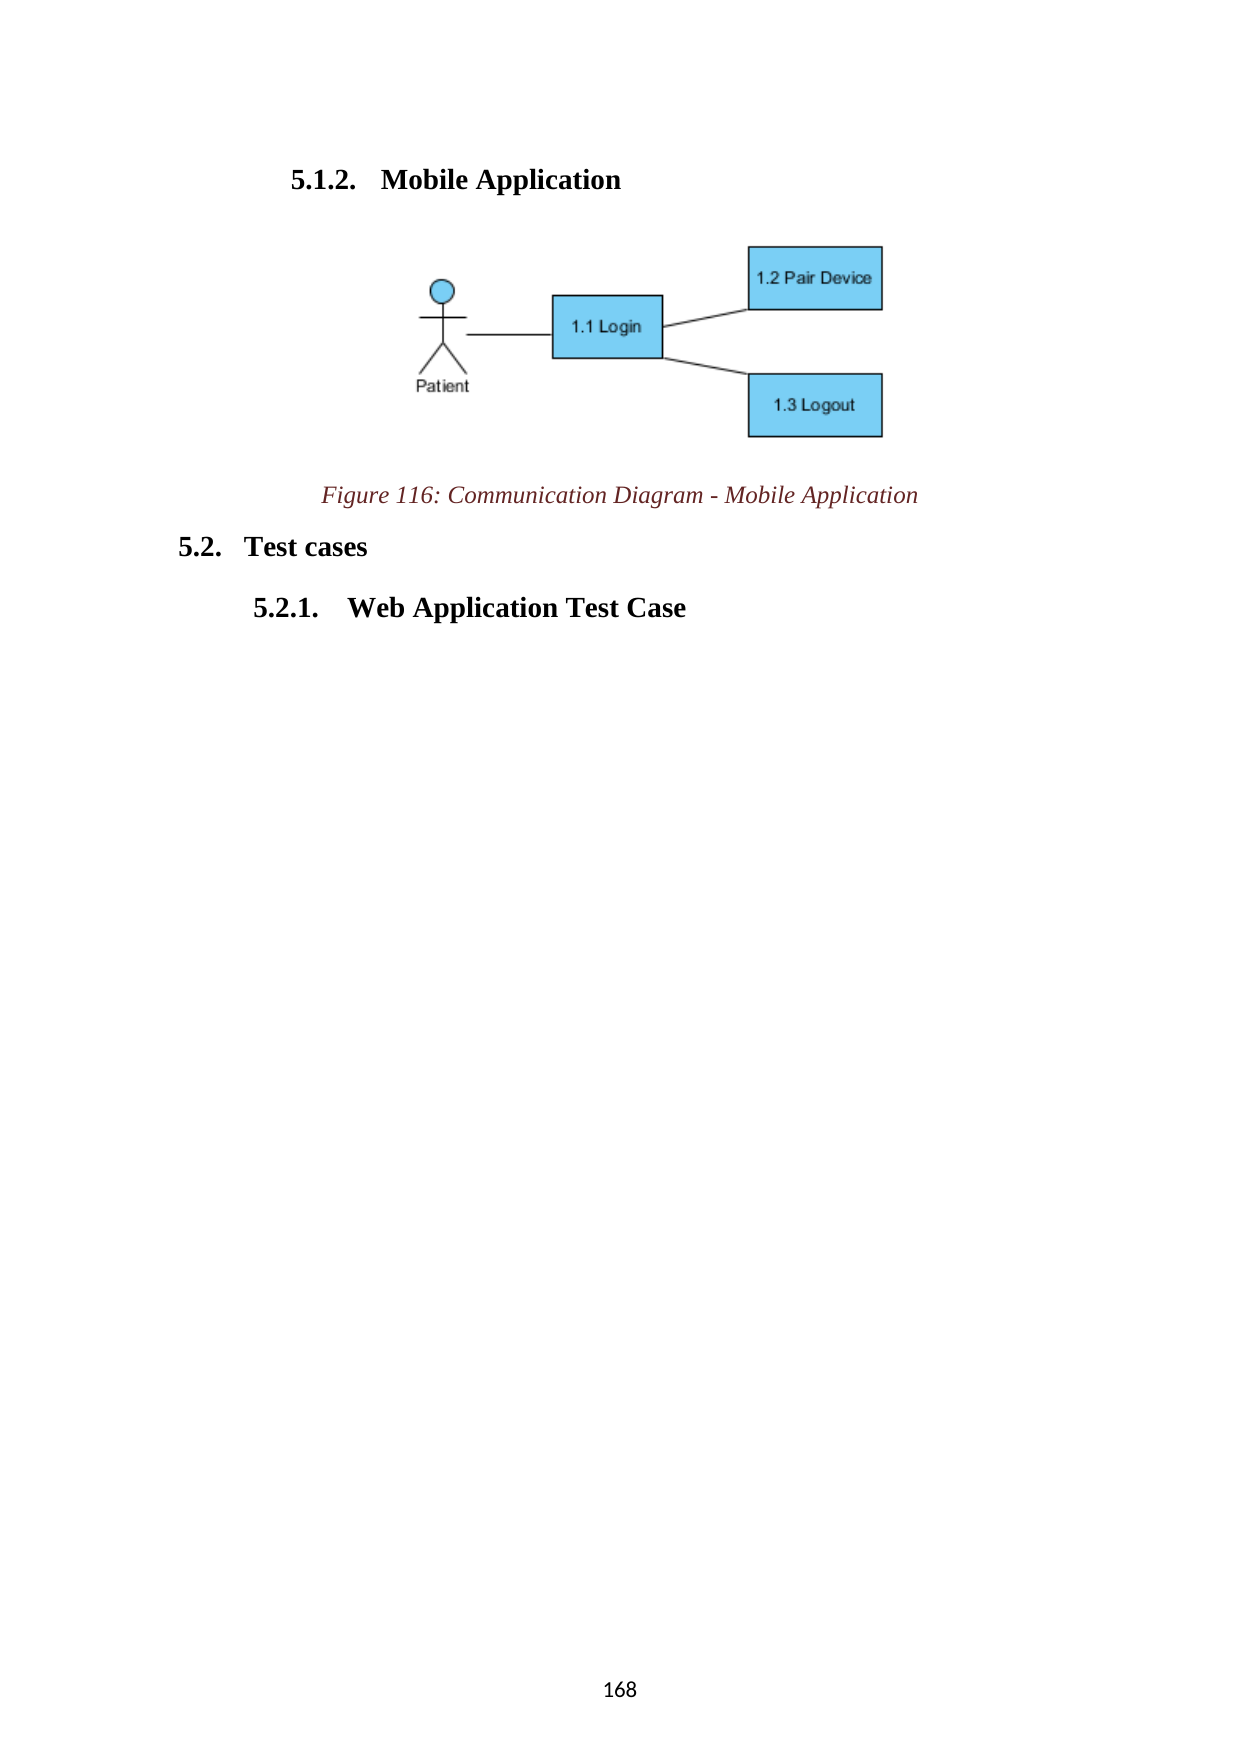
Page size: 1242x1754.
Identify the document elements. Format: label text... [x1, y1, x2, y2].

subtitle Test cases [169, 529, 1146, 563]
picture [361, 201, 915, 480]
subtitle Web Application Test Case [253, 591, 1146, 624]
subtitle Mobile Application [291, 162, 1146, 196]
text Figure 116: Communication Diagram - Mobile Application [94, 480, 1146, 509]
